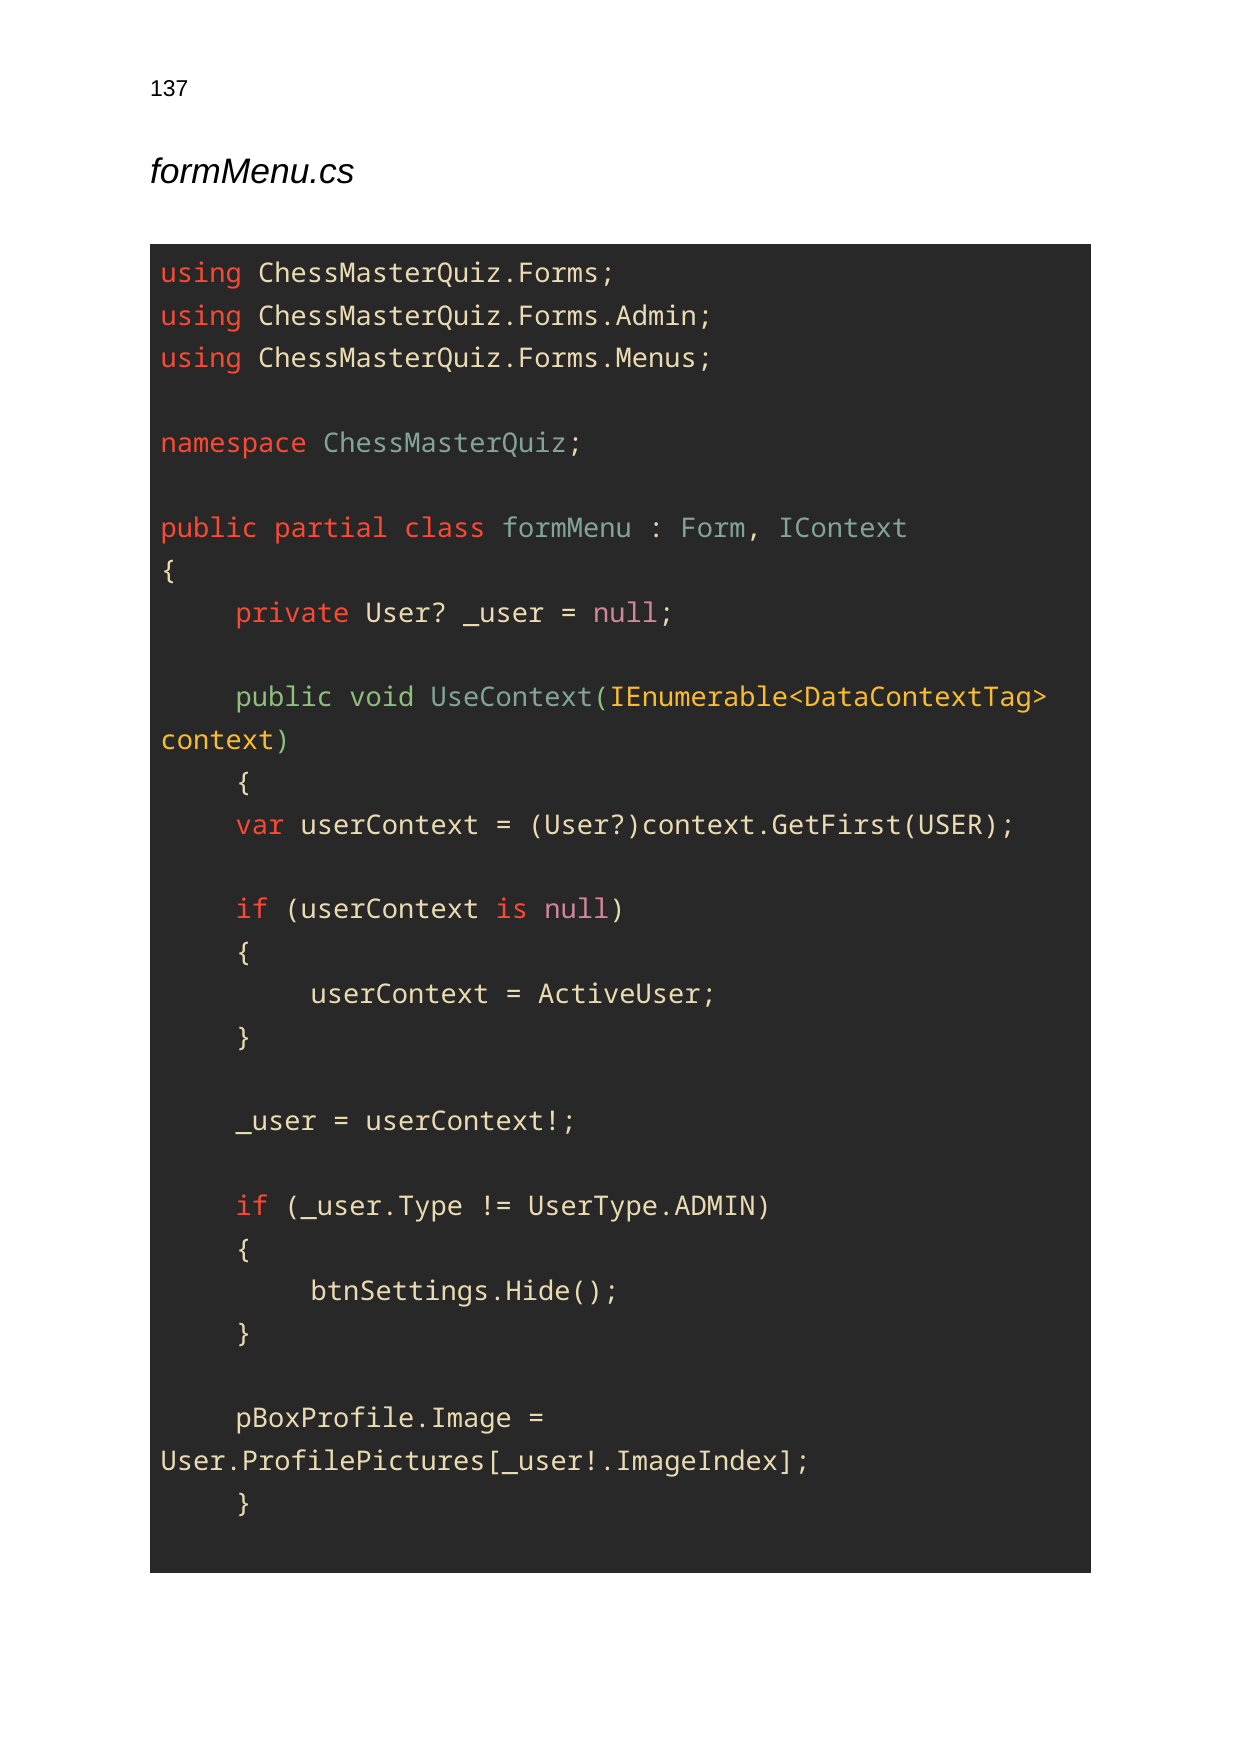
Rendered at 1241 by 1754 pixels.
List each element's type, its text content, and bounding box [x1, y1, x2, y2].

text formMenu.cs [150, 150, 1090, 191]
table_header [150, 244, 1091, 1573]
